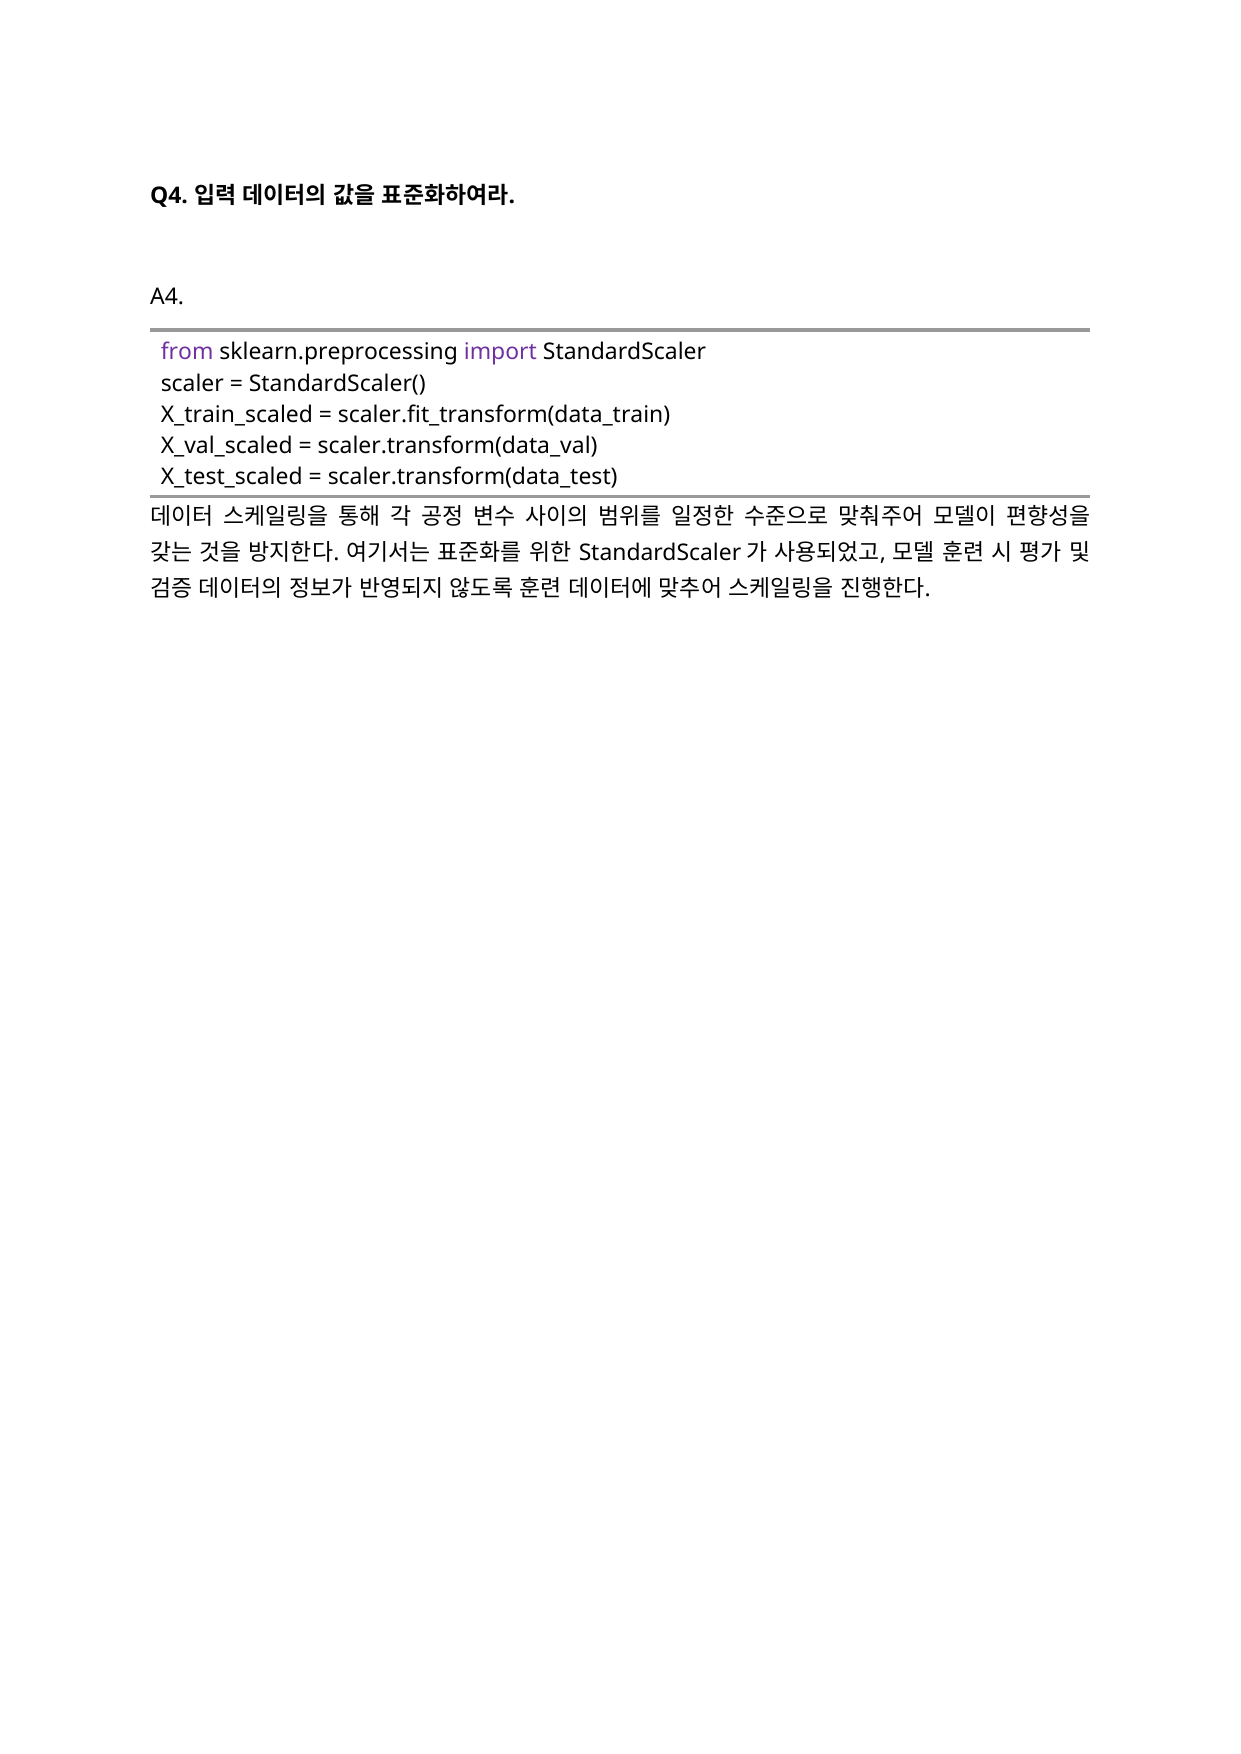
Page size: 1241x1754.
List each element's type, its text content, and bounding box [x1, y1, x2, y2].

subtitle 입력 데이터의 값을 표준화하여라. [150, 177, 1090, 211]
text 데이터 스케일링을 통해 각 공정 변수 사이의 범위를 일정한 수준으로 맞춰주어 모델이 편향성을 갖는 것을 방지한다. 여기서는 표준화를 위한 StandardScaler가 사용되었고, 모델 훈련 시 평가 및 검증 데이터의 정보가 반영되지 않도록 훈련 데이터에 맞추어 스케일링을 진행한다. [150, 498, 1090, 603]
table_header from sklearn.preprocessing import StandardScaler scaler = StandardScaler() X_train_scaled = scaler.fit_transform(data_train) X_val_scaled = scaler.transform(data_val) X_test_scaled = scaler.transform(data_test) [150, 332, 1090, 494]
